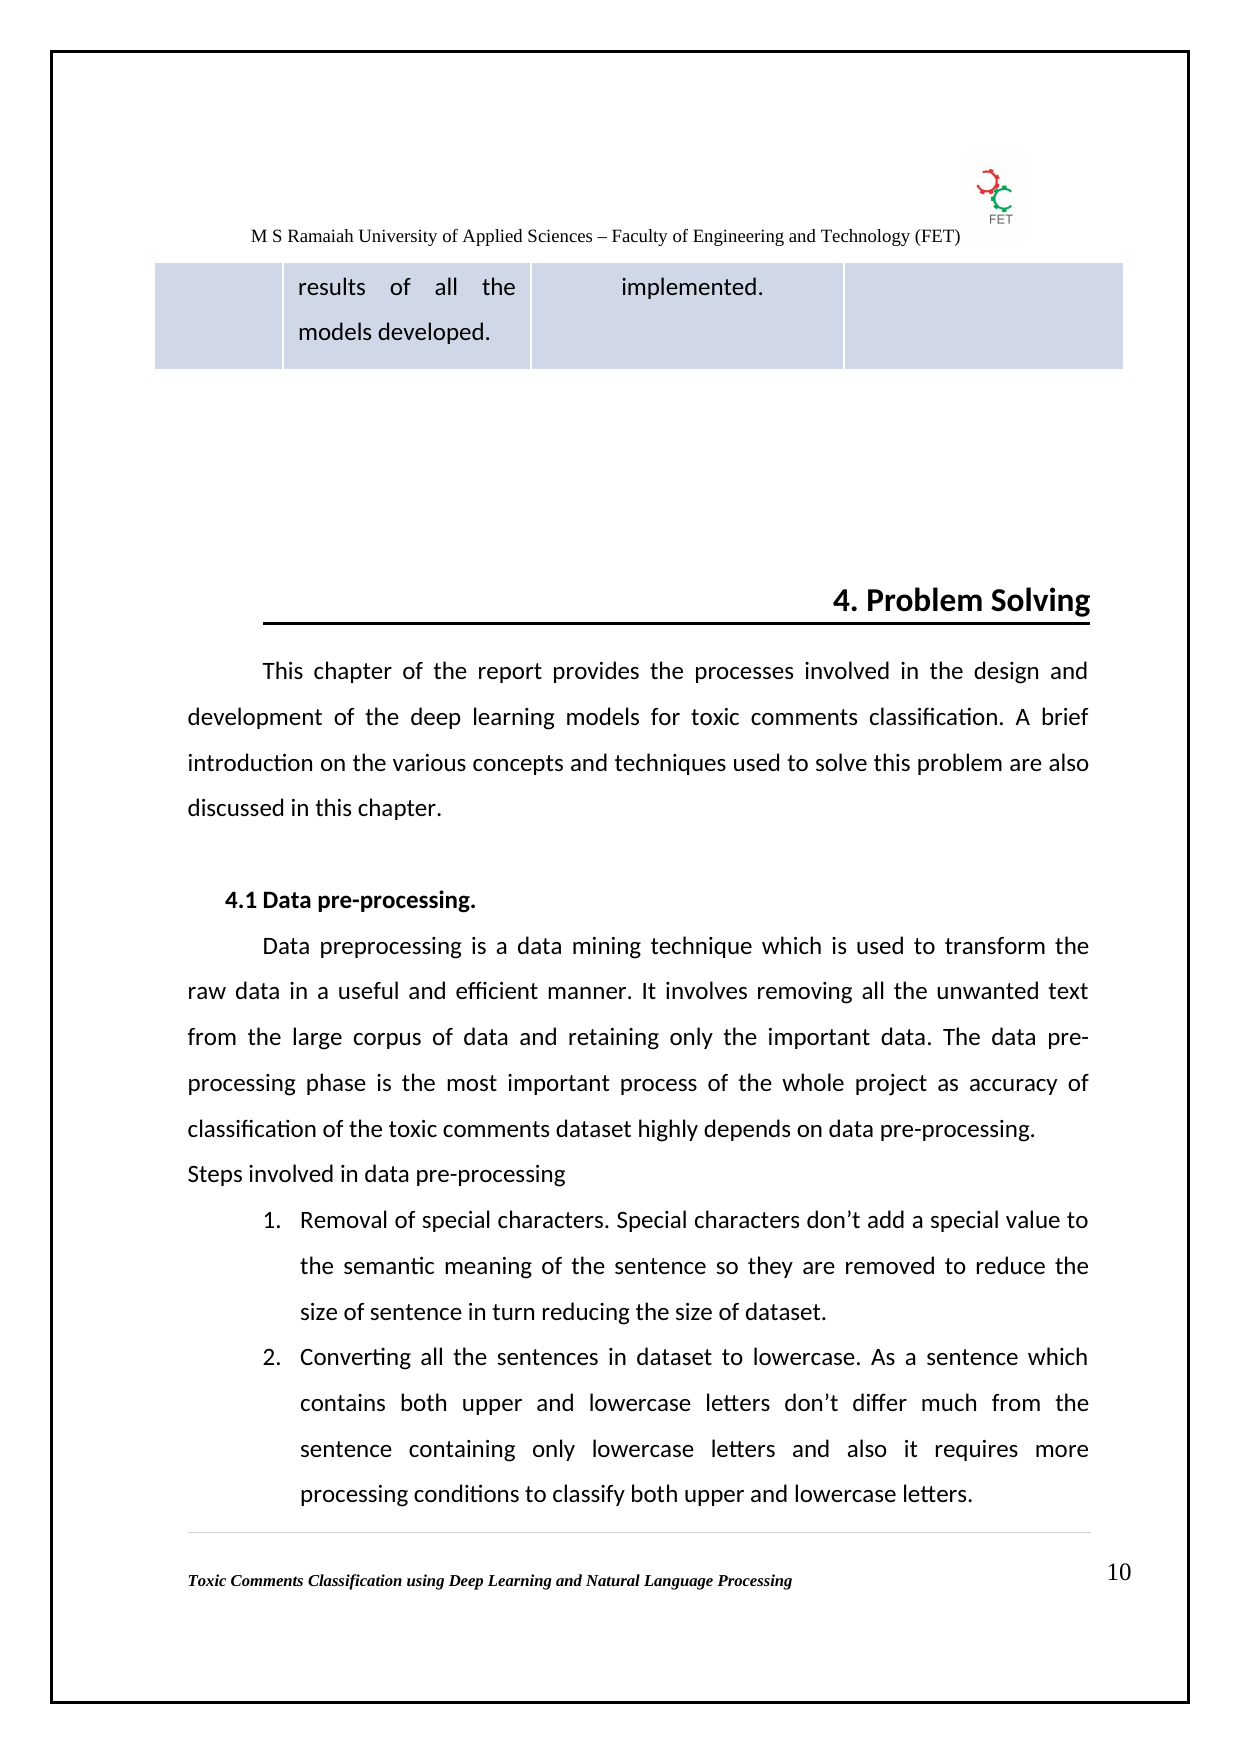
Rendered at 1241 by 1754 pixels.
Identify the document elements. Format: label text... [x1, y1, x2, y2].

table_cell To document the observations made on all the models implemented. [532, 263, 843, 369]
list This chapter of the report provides the processes involved in the design and development of the deep learning models for toxic comments classification. A brief introduction on the various concepts and techniques used to solve this problem are also discussed in this chapter. [187, 655, 1090, 823]
table_cell 7 [155, 263, 282, 369]
text Data preprocessing is a data mining technique which is used to transform the raw data in a useful and efficient manner. It involves removing all the unwanted text from the large corpus of data and retaining only the important data. The data pre-processing phase is the most important process of the whole project as accuracy of classification of the toxic comments dataset highly depends on data pre-processing. [187, 930, 1090, 1143]
table_cell [845, 263, 1123, 369]
list Converting all the sentences in dataset to lowercase. As a sentence which contains both upper and lowercase letters don’t differ much from the sentence containing only lowercase letters and also it requires more processing conditions to classify both upper and lowercase letters. [262, 1341, 1090, 1509]
text Steps involved in data pre-processing [187, 1158, 1090, 1189]
list Data pre-processing. [225, 884, 1090, 914]
list Removal of special characters. Special characters don’t add a special value to the semantic meaning of the sentence so they are removed to reduce the size of sentence in turn reducing the size of dataset. [262, 1204, 1090, 1326]
subtitle 4. Problem Solving [262, 579, 1090, 625]
picture [961, 150, 1028, 243]
table_cell To document the report by comparing the parameters and results of all the models developed. [284, 263, 530, 369]
